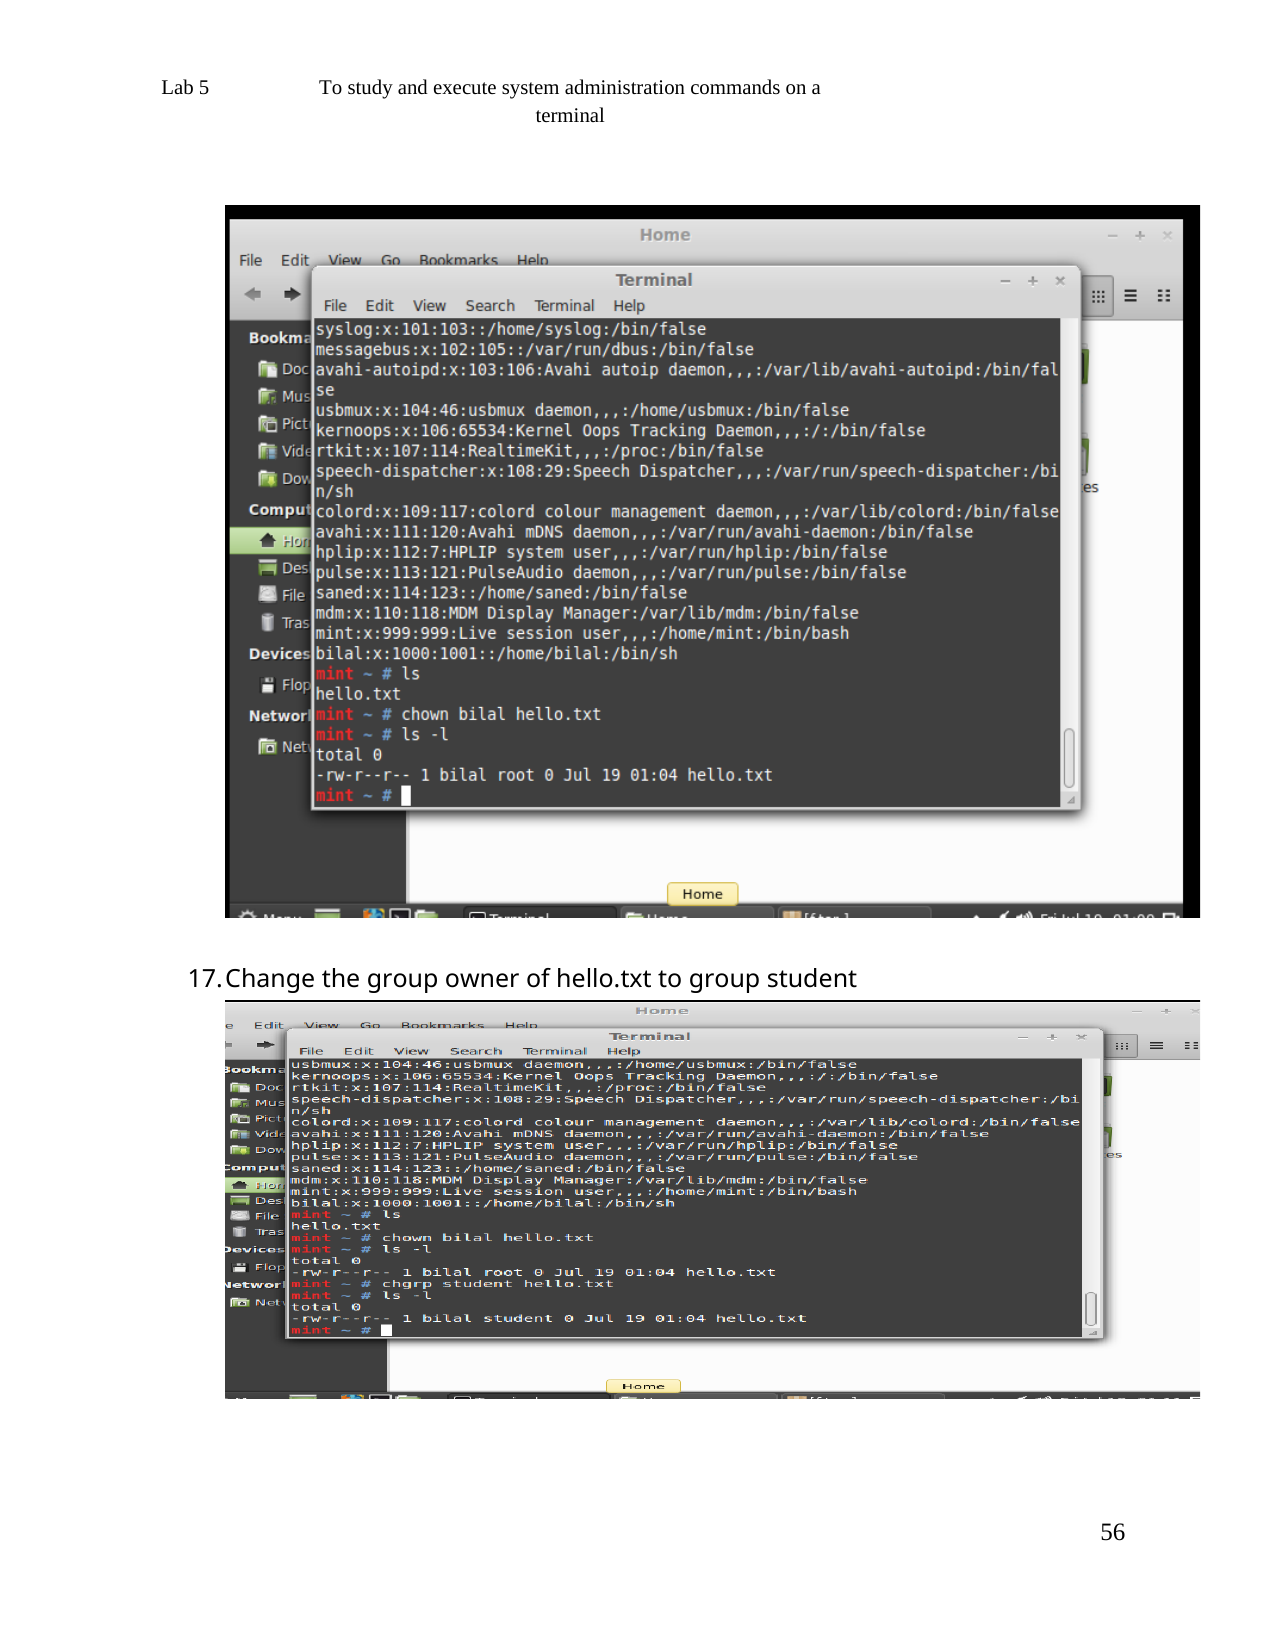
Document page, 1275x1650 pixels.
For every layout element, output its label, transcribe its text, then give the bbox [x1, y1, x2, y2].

picture [225, 1000, 1200, 1399]
picture [225, 205, 1200, 918]
list Change the group owner of hello.txt to group student [187, 961, 1125, 995]
